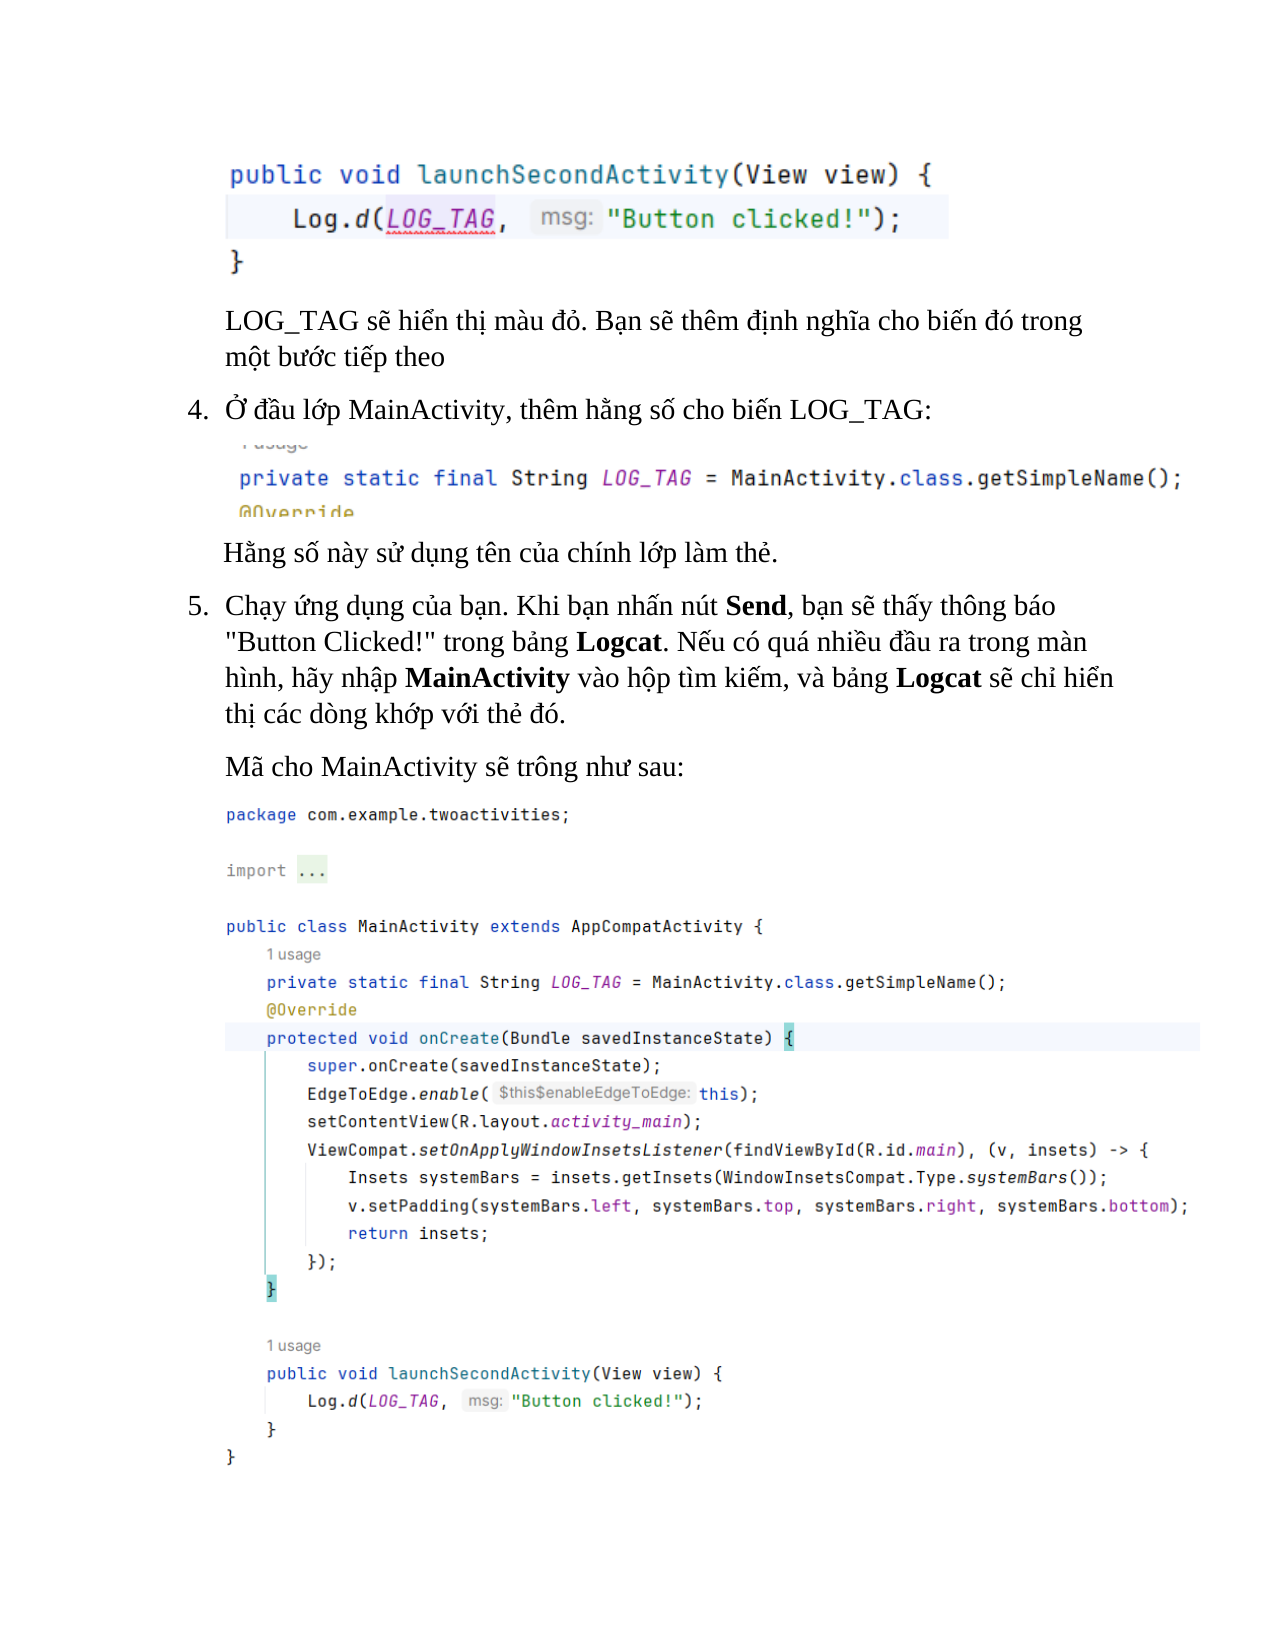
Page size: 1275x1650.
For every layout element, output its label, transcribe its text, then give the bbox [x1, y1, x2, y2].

picture [225, 150, 949, 285]
text Mã cho MainActivity sẽ trông như sau: [225, 749, 1125, 783]
list Ở đầu lớp MainActivity, thêm hằng số cho biến LOG_TAG: [187, 392, 1125, 426]
picture [225, 445, 1200, 517]
picture [225, 802, 1200, 1485]
list Chạy ứng dụng của bạn. Khi bạn nhấn nút Send, bạn sẽ thấy thông báo "Button Clicked!" trong bảng Logcat. Nếu có quá nhiều đầu ra trong màn hình, hãy nhập MainActivity vào hộp tìm kiếm, và bảng Logcat sẽ chỉ hiển thị các dòng khớp với thẻ đó. [187, 588, 1125, 730]
text Hằng số này sử dụng tên của chính lớp làm thẻ. [150, 535, 1125, 569]
text LOG_TAG sẽ hiển thị màu đỏ. Bạn sẽ thêm định nghĩa cho biến đó trong một bước tiếp theo [225, 303, 1125, 373]
